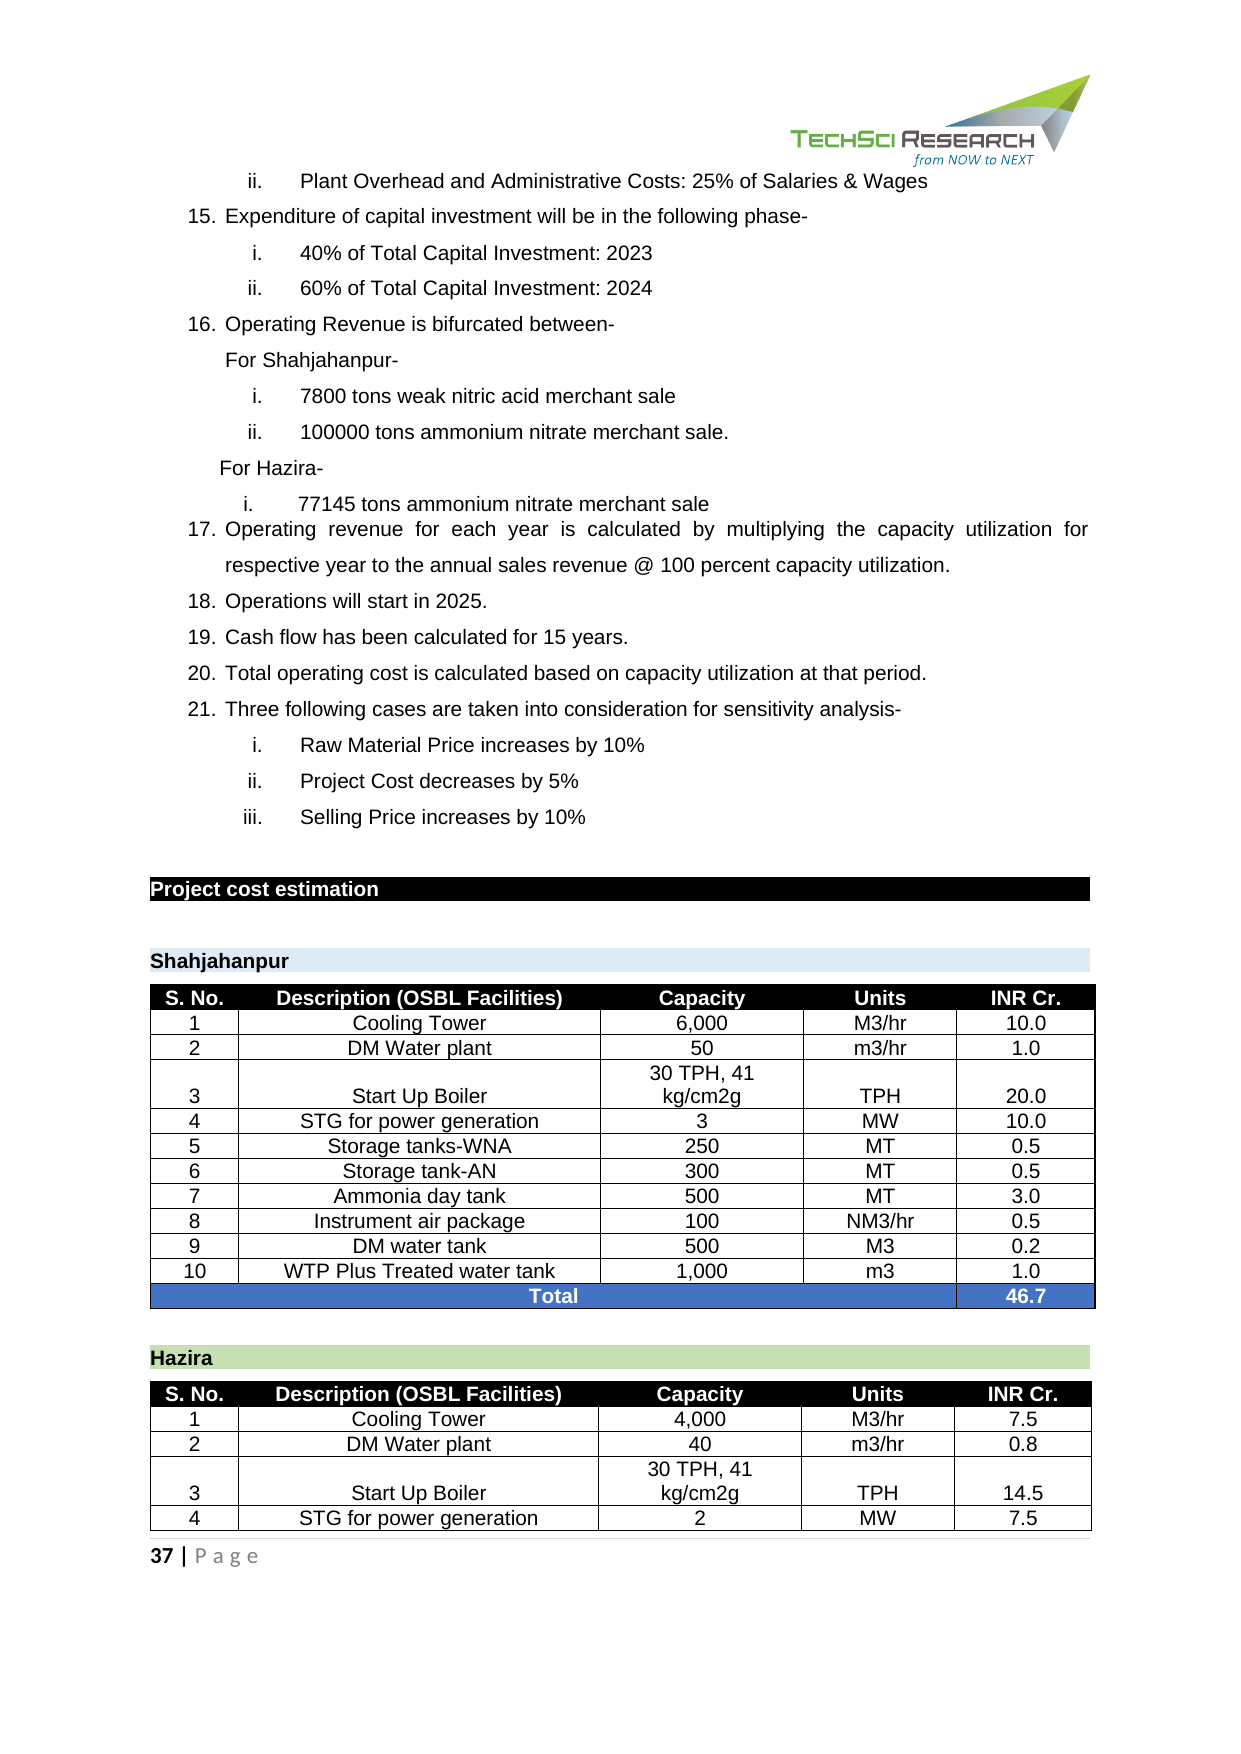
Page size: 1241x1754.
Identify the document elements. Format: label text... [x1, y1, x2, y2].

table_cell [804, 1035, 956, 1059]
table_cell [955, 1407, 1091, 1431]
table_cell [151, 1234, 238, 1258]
list Expenditure of capital investment will be in the following phase- [187, 204, 1090, 228]
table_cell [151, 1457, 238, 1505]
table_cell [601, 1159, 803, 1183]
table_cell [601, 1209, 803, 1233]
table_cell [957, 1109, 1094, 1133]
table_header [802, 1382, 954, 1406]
list 7800 tons weak nitric acid merchant sale [262, 384, 1090, 408]
list 100000 tons ammonium nitrate merchant sale. [262, 420, 1090, 444]
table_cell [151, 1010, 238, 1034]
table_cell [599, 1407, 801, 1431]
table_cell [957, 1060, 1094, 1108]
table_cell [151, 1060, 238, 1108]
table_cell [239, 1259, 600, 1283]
list 77145 tons ammonium nitrate merchant sale [253, 492, 1090, 516]
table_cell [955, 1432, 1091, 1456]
list Total operating cost is calculated based on capacity utilization at that period. [187, 661, 1090, 685]
list Three following cases are taken into consideration for sensitivity analysis- [187, 697, 1090, 721]
picture [788, 73, 1091, 169]
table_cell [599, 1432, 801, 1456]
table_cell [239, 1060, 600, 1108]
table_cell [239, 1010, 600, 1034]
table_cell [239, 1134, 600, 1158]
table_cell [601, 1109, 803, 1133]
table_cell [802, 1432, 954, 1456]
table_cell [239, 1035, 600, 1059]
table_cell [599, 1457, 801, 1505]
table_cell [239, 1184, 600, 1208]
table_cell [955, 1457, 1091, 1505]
list Project Cost decreases by 5% [262, 769, 1090, 793]
text For Hazira- [150, 456, 1090, 480]
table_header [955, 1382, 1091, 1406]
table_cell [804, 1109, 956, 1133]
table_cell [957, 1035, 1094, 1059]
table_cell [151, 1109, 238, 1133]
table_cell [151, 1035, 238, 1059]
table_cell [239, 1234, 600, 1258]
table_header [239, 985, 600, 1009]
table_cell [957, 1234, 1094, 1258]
list For Shahjahanpur- [225, 348, 1090, 372]
list Raw Material Price increases by 10% [262, 733, 1090, 757]
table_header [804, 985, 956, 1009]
list Operating revenue for each year is calculated by multiplying the capacity utilization for respective year to the annual sales revenue @ 100 percent capacity utilization. [187, 517, 1090, 577]
text Project cost estimation [150, 877, 1090, 901]
list Operating Revenue is bifurcated between- [187, 312, 1090, 336]
text Shahjahanpur [150, 948, 1090, 972]
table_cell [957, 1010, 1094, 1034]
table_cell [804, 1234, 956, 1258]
list 60% of Total Capital Investment: 2024 [262, 276, 1090, 300]
list 40% of Total Capital Investment: 2023 [262, 240, 1090, 264]
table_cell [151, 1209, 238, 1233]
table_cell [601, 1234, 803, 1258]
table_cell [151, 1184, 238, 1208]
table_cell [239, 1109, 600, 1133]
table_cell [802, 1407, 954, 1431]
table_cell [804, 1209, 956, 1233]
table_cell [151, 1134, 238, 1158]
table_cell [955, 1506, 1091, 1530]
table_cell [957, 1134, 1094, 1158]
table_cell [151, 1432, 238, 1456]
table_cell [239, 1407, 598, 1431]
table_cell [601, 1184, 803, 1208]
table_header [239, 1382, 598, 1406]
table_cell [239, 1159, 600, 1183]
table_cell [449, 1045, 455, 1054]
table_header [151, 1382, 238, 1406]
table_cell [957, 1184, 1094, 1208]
list Plant Overhead and Administrative Costs: 25% of Salaries & Wages [262, 168, 1090, 192]
list Cash flow has been calculated for 15 years. [187, 625, 1090, 649]
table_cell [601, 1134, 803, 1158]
list Operations will start in 2025. [187, 589, 1090, 613]
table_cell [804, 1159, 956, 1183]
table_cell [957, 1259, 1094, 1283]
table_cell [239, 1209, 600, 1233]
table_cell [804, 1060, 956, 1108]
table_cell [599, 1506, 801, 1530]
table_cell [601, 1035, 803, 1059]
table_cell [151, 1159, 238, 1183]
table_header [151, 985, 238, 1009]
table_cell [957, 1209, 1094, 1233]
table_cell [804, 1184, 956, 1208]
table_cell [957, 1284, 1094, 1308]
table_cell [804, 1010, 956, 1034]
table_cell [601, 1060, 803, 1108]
text Hazira [150, 1345, 1090, 1369]
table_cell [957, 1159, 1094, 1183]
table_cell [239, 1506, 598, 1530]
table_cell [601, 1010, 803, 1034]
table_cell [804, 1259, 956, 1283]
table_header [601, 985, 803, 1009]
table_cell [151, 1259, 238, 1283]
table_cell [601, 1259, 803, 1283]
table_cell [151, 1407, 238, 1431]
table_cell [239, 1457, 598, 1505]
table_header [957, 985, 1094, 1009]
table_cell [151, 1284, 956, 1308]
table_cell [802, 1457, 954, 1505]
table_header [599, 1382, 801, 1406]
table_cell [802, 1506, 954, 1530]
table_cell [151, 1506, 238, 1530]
list Selling Price increases by 10% [262, 805, 1090, 864]
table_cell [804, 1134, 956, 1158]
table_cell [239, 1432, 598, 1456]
